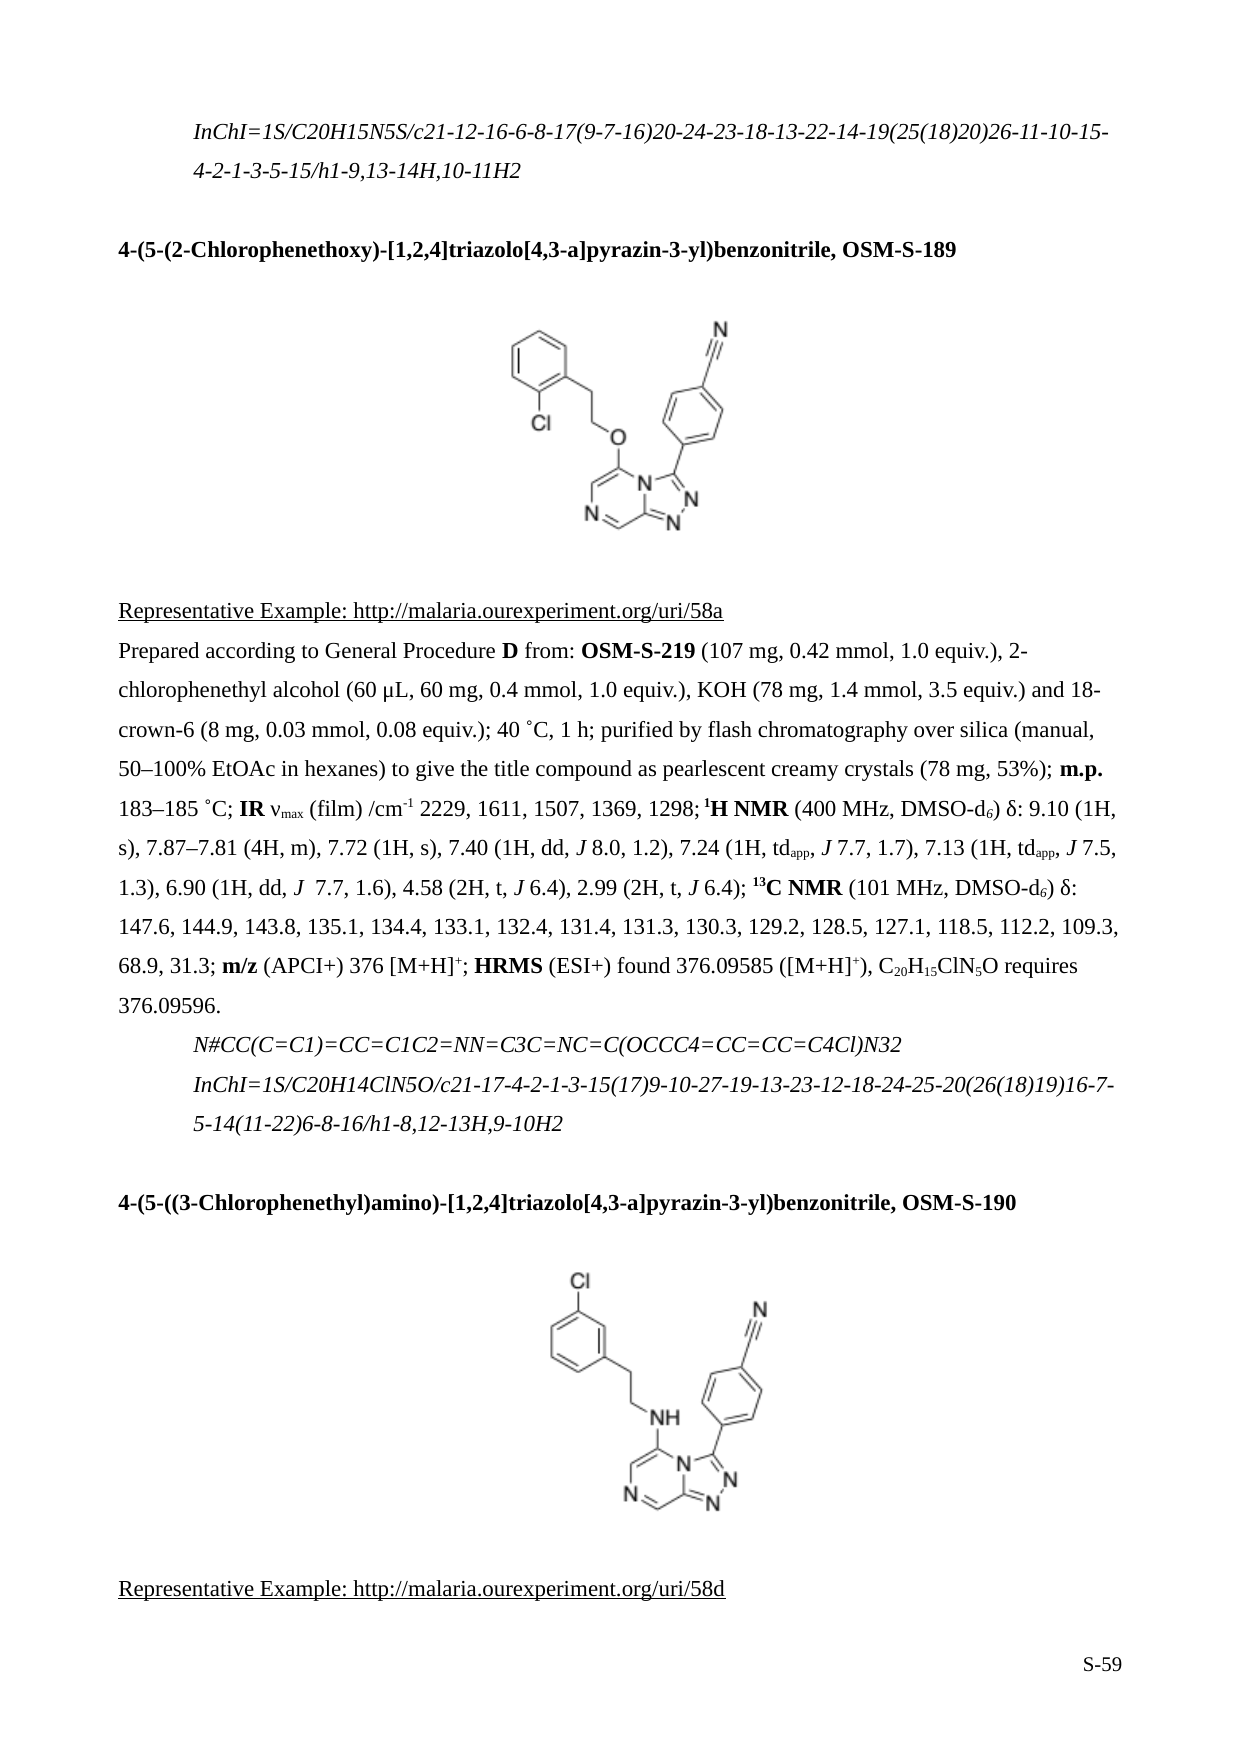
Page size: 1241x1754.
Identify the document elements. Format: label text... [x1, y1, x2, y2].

text N#CC(C=C1)=CC=C1C2=NN=C3C=NC=C(OCCC4=CC=CC=C4Cl)N32 [118, 1031, 1122, 1058]
subtitle Prepared according to General Procedure D from: OSM-S-219 (107 mg, 0.42 mmol, 1.0 equiv.), 2-chlorophenethyl alcohol (60 μL, 60 mg, 0.4 mmol, 1.0 equiv.), KOH (78 mg, 1.4 mmol, 3.5 equiv.) and 18-crown-6 (8 mg, 0.03 mmol, 0.08 equiv.); 40 ˚C, 1 h; purified by flash chromatography over silica (manual, 50–100% EtOAc in hexanes) to give the title compound as pearlescent creamy crystals (78 mg, 53%); m.p. 183–185 ˚C; IR νmax (film) /cm-1 2229, 1611, 1507, 1369, 1298; 1H NMR (400 MHz, DMSO-d6) δ: 9.10 (1H, s), 7.87–7.81 (4H, m), 7.72 (1H, s), 7.40 (1H, dd, J 8.0, 1.2), 7.24 (1H, tdapp, J 7.7, 1.7), 7.13 (1H, tdapp, J 7.5, 1.3), 6.90 (1H, dd, J 7.7, 1.6), 4.58 (2H, t, J 6.4), 2.99 (2H, t, J 6.4); 13C NMR (101 MHz, DMSO-d6) δ: 147.6, 144.9, 143.8, 135.1, 134.4, 133.1, 132.4, 131.4, 131.3, 130.3, 129.2, 128.5, 127.1, 118.5, 112.2, 109.3, 68.9, 31.3; m/z (APCI+) 376 [M+H]+; HRMS (ESI+) found 376.09585 ([M+H]+), C20H15ClN5O requires 376.09596. [118, 637, 1122, 1018]
subtitle 4-(5-((3-Chlorophenethyl)amino)-[1,2,4]triazolo[4,3-a]pyrazin-3-yl)benzonitrile, OSM-S-190 [118, 1189, 1122, 1216]
subtitle Representative Example: http://malaria.ourexperiment.org/uri/58a [118, 597, 1122, 623]
subtitle InChI=1S/C20H15N5S/c21-12-16-6-8-17(9-7-16)20-24-23-18-13-22-14-19(25(18)20)26-11-10-15-4-2-1-3-5-15/h1-9,13-14H,10-11H2 [193, 118, 1122, 184]
subtitle 4-(5-(2-Chlorophenethoxy)-[1,2,4]triazolo[4,3-a]pyrazin-3-yl)benzonitrile, OSM-S-189 [118, 237, 1122, 263]
text Representative Example: http://malaria.ourexperiment.org/uri/58d [118, 1575, 1122, 1601]
subtitle InChI=1S/C20H14ClN5O/c21-17-4-2-1-3-15(17)9-10-27-19-13-23-12-18-24-25-20(26(18)19)16-7-5-14(11-22)6-8-16/h1-8,12-13H,9-10H2 [193, 1071, 1122, 1137]
